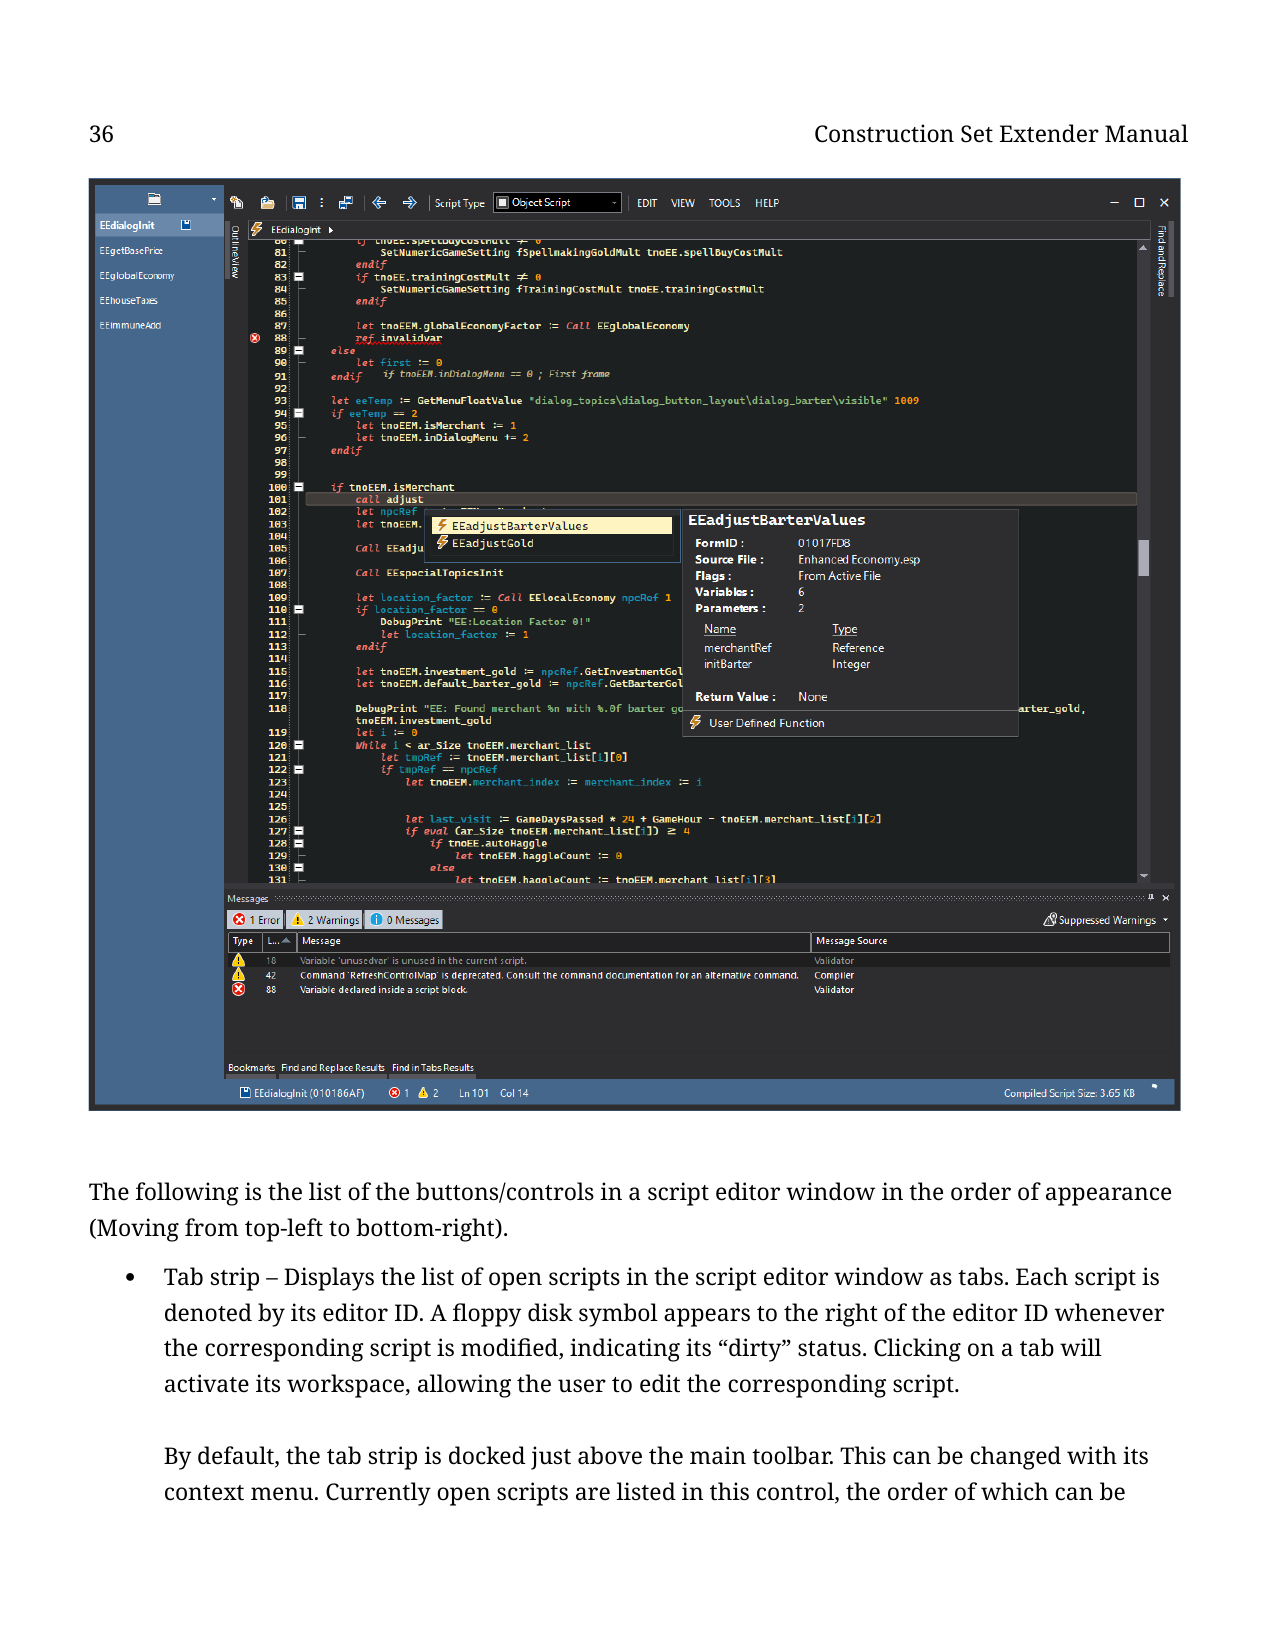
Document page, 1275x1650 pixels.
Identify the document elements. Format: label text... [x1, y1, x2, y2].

picture [88, 178, 1181, 1111]
text The following is the list of the buttons/controls in a script editor window in the order of appearance (Moving from top-left to bottom-right). [88, 1176, 1186, 1243]
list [126, 1261, 1186, 1507]
